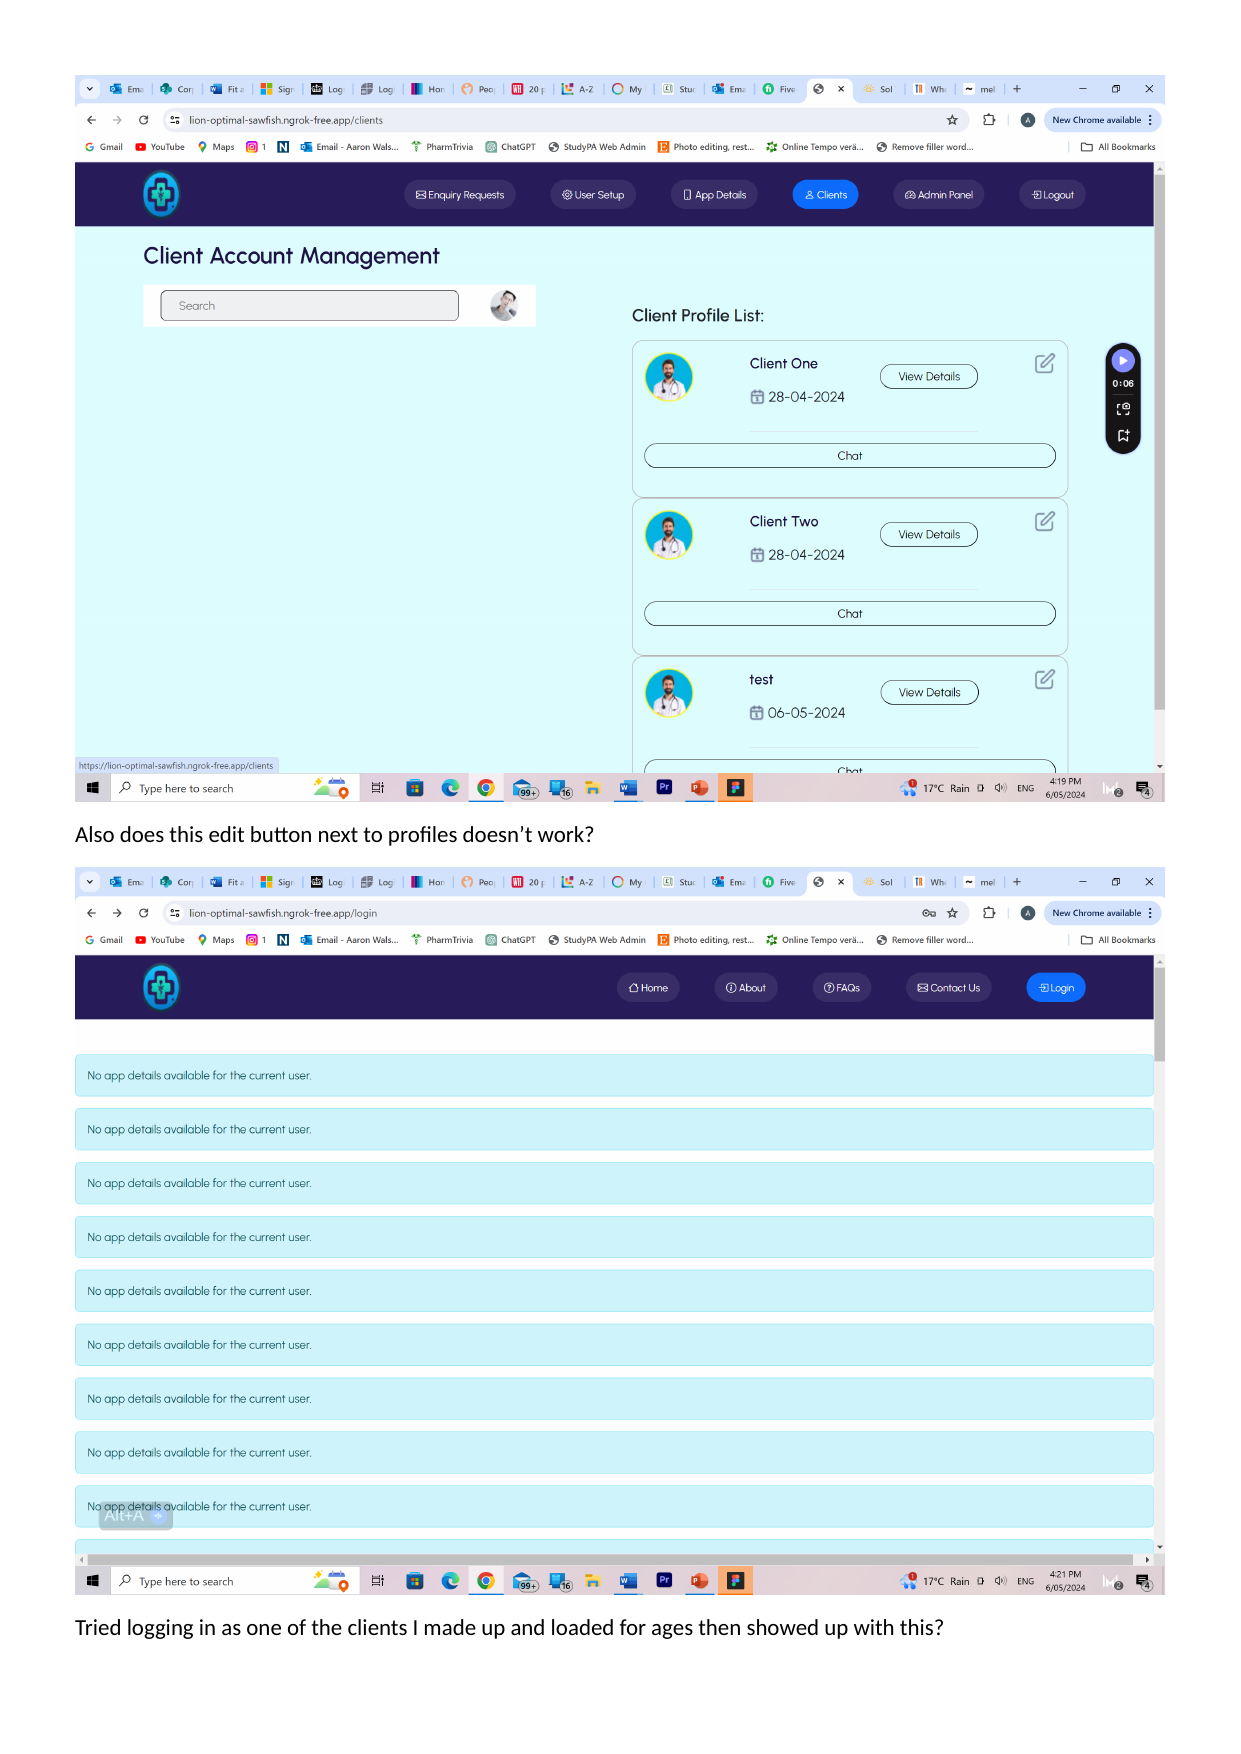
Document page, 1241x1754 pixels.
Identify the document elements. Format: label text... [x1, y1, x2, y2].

picture [75, 867, 1166, 1595]
text Tried logging in as one of the clients I made up and loaded for ages then showed up with this? [75, 1613, 1165, 1641]
text Also does this edit button next to profiles doesn’t work? [75, 821, 1165, 849]
picture [75, 75, 1166, 802]
